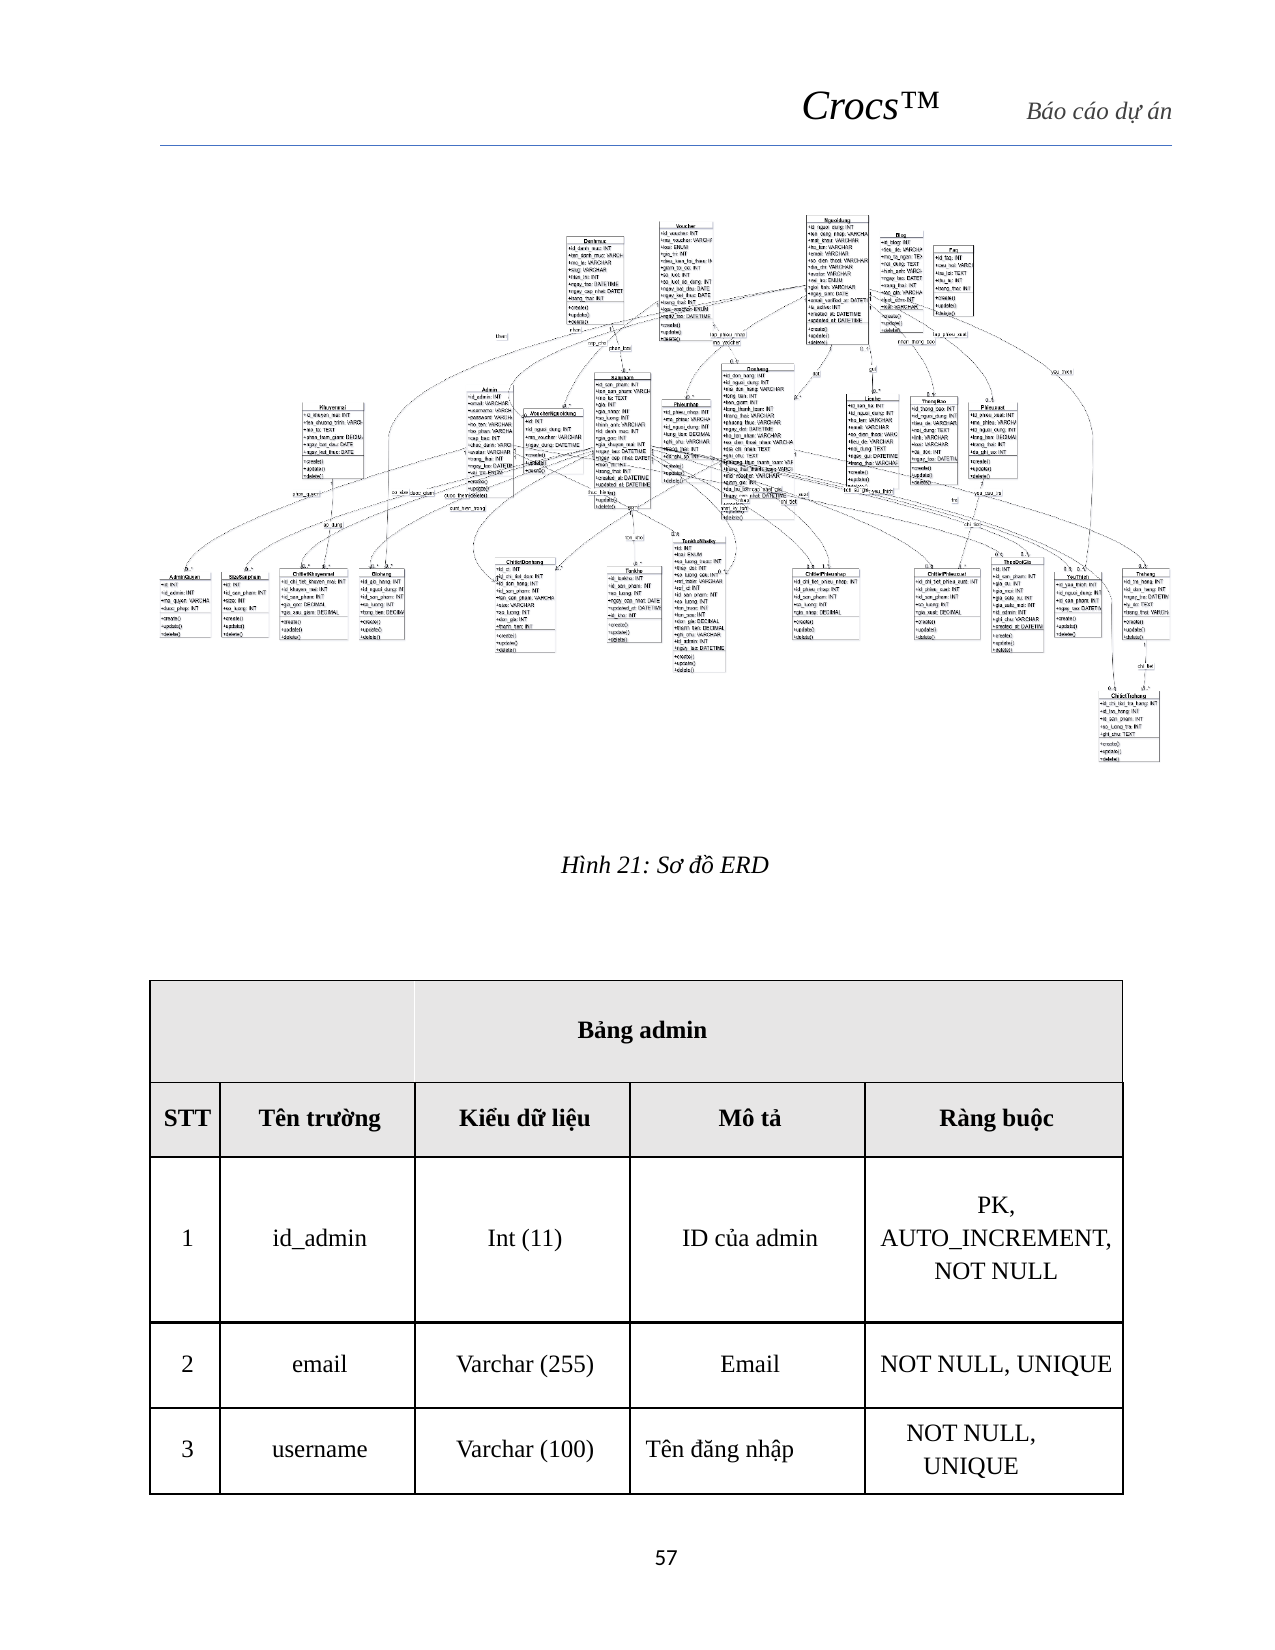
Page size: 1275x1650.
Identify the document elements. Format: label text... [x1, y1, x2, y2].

table_cell [866, 1409, 1122, 1493]
table_cell Mô tả [631, 1083, 864, 1156]
table_cell 3 [151, 1409, 219, 1493]
table_cell Tên trường [221, 1083, 414, 1156]
table_cell [866, 1158, 1122, 1321]
subtitle Hình 21: Sơ đồ ERD [159, 851, 1172, 879]
table_cell 1 [151, 1158, 219, 1321]
table_header Bảng admin [415, 981, 865, 1082]
table_cell username [221, 1409, 414, 1493]
table_cell 2 [151, 1324, 219, 1407]
table_cell email [221, 1324, 414, 1407]
table_cell Int (11) [416, 1158, 629, 1321]
picture [159, 215, 1172, 765]
table_header [220, 981, 414, 1082]
table_cell Varchar (100) [416, 1409, 629, 1493]
table_cell Varchar (255) [416, 1324, 629, 1407]
table_cell STT [151, 1083, 219, 1156]
table_cell Email [631, 1324, 864, 1407]
table_cell NOT NULL, UNIQUE [866, 1324, 1122, 1407]
table_cell id_admin [221, 1158, 414, 1321]
table_header [865, 981, 1122, 1082]
table_cell ID của admin [631, 1158, 864, 1321]
table_header [151, 981, 220, 1082]
table_cell Ràng buộc [866, 1083, 1122, 1156]
table_cell Kiểu dữ liệu [416, 1083, 629, 1156]
table_cell [631, 1409, 864, 1493]
